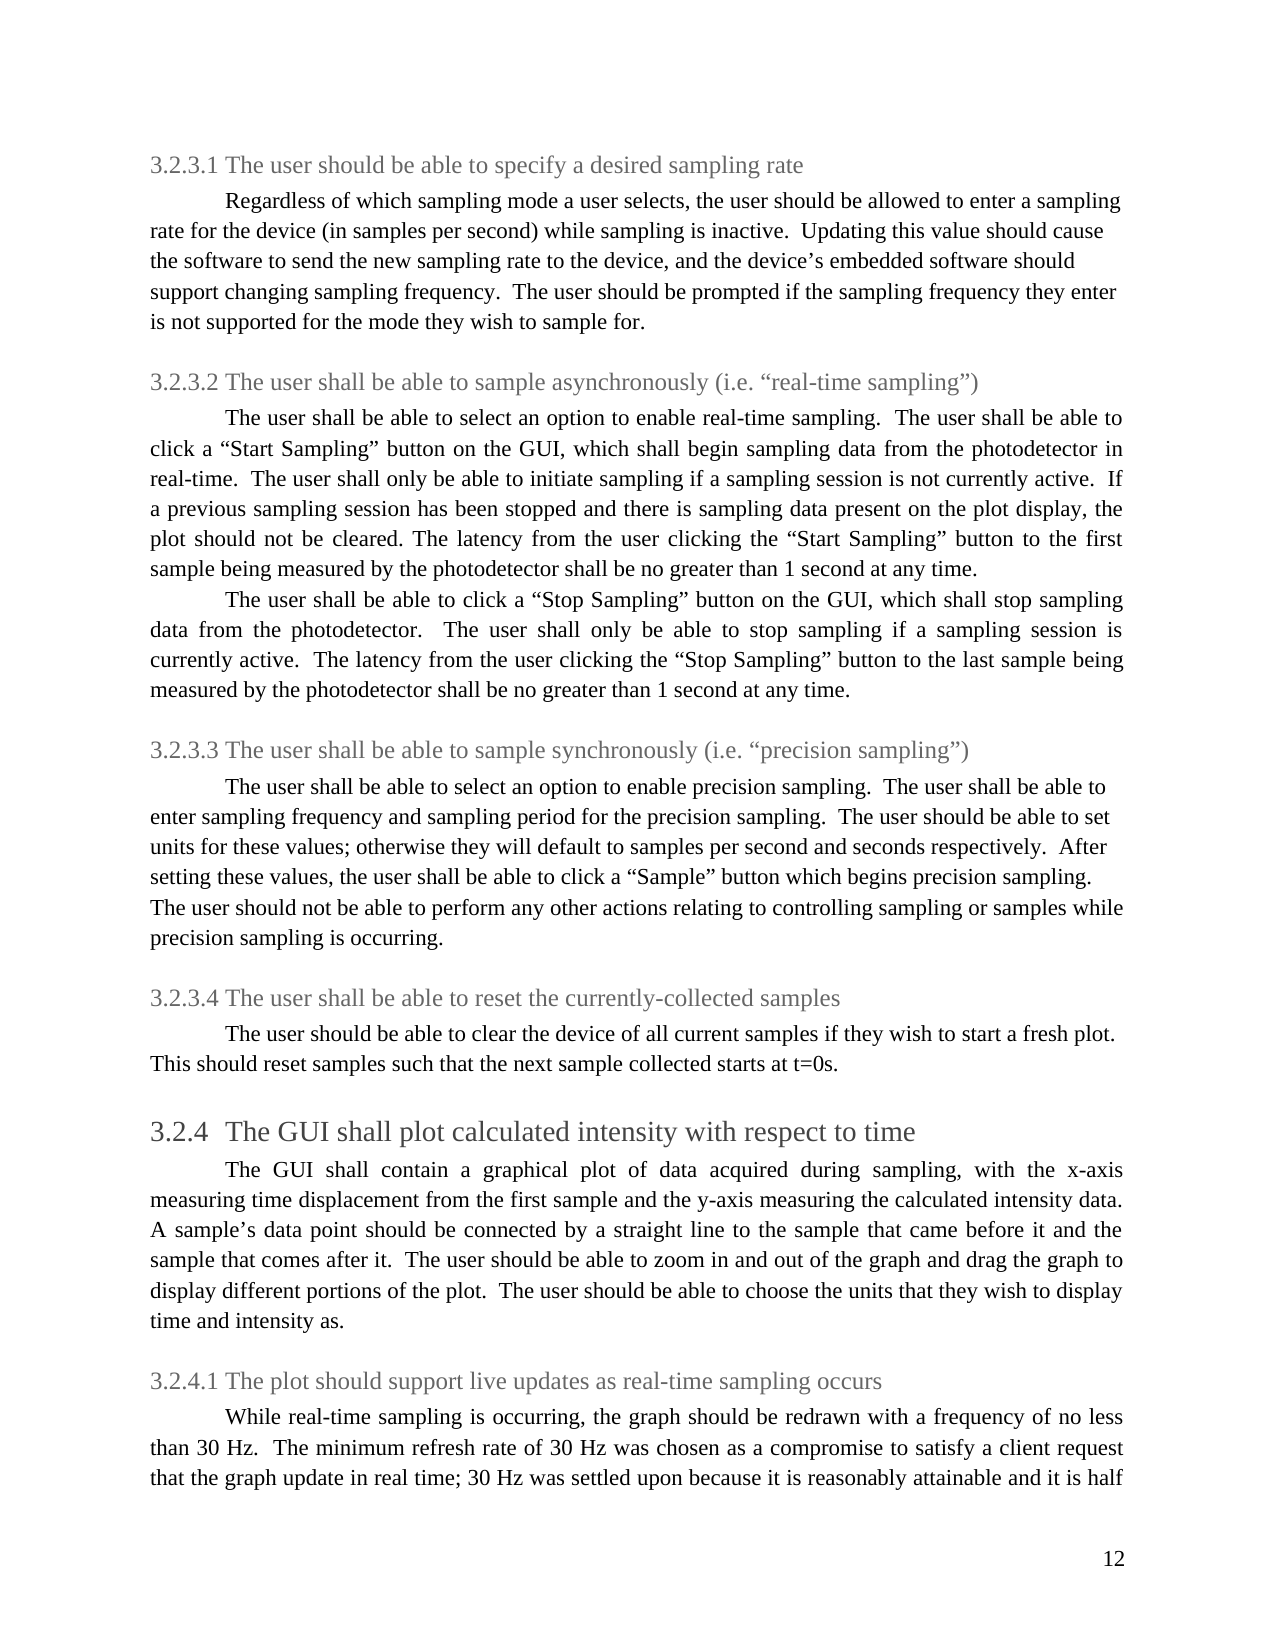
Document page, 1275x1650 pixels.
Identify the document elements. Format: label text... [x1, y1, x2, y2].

subtitle 3.2.3.3 The user shall be able to sample synchronously (i.e. “precision sampling”) [150, 736, 1125, 764]
text The user should be able to clear the device of all current samples if they wish to start a fresh plot. This should reset samples such that the next sample collected starts at t=0s. [150, 1020, 1125, 1077]
text The GUI shall contain a graphical plot of data acquired during sampling, with the x-axis measuring time displacement from the first sample and the y-axis measuring the calculated intensity data. A sample’s data point should be connected by a straight line to the sample that came before it and the sample that comes after it. The user should be able to zoom in and out of the graph and drag the graph to display different portions of the plot. The user should be able to choose the units that they wish to display time and intensity as. [150, 1156, 1125, 1333]
text The user shall be able to select an option to enable precision sampling. The user shall be able to enter sampling frequency and sampling period for the precision sampling. The user should be able to set units for these values; otherwise they will default to samples per second and seconds respectively. After setting these values, the user shall be able to click a “Sample” button which begins precision sampling. The user should not be able to perform any other actions relating to controlling sampling or samples while precision sampling is occurring. [150, 773, 1125, 950]
text The user shall be able to click a “Stop Sampling” button on the GUI, which shall stop sampling data from the photodetector. The user shall only be able to stop sampling if a sampling session is currently active. The latency from the user clicking the “Stop Sampling” button to the last sample being measured by the photodetector shall be no greater than 1 second at any time. [150, 586, 1125, 703]
subtitle 3.2.3.1 The user should be able to specify a desired sampling rate [150, 150, 1125, 179]
subtitle 3.2.3.4 The user shall be able to reset the currently-collected samples [150, 983, 1125, 1012]
subtitle 3.2.3.2 The user shall be able to sample asynchronously (i.e. “real-time sampling”) [150, 367, 1125, 396]
subtitle 3.2.4 The GUI shall plot calculated intensity with respect to time [150, 1114, 1125, 1147]
subtitle 3.2.4.1 The plot should support live updates as real-time sampling occurs [150, 1366, 1125, 1395]
text The user shall be able to select an option to enable real-time sampling. The user shall be able to click a “Start Sampling” button on the GUI, which shall begin sampling data from the photodetector in real-time. The user shall only be able to initiate sampling if a sampling session is not currently active. If a previous sampling session has been stopped and there is sampling data present on the plot display, the plot should not be cleared. The latency from the user clicking the “Start Sampling” button to the first sample being measured by the photodetector shall be no greater than 1 second at any time. [150, 404, 1125, 582]
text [150, 1403, 1125, 1490]
text Regardless of which sampling mode a user selects, the user should be allowed to enter a sampling rate for the device (in samples per second) while sampling is inactive. Updating this value should cause the software to send the new sampling rate to the device, and the device’s embedded software should support changing sampling frequency. The user should be prompted if the sampling frequency they enter is not supported for the mode they wish to sample for. [150, 187, 1125, 334]
